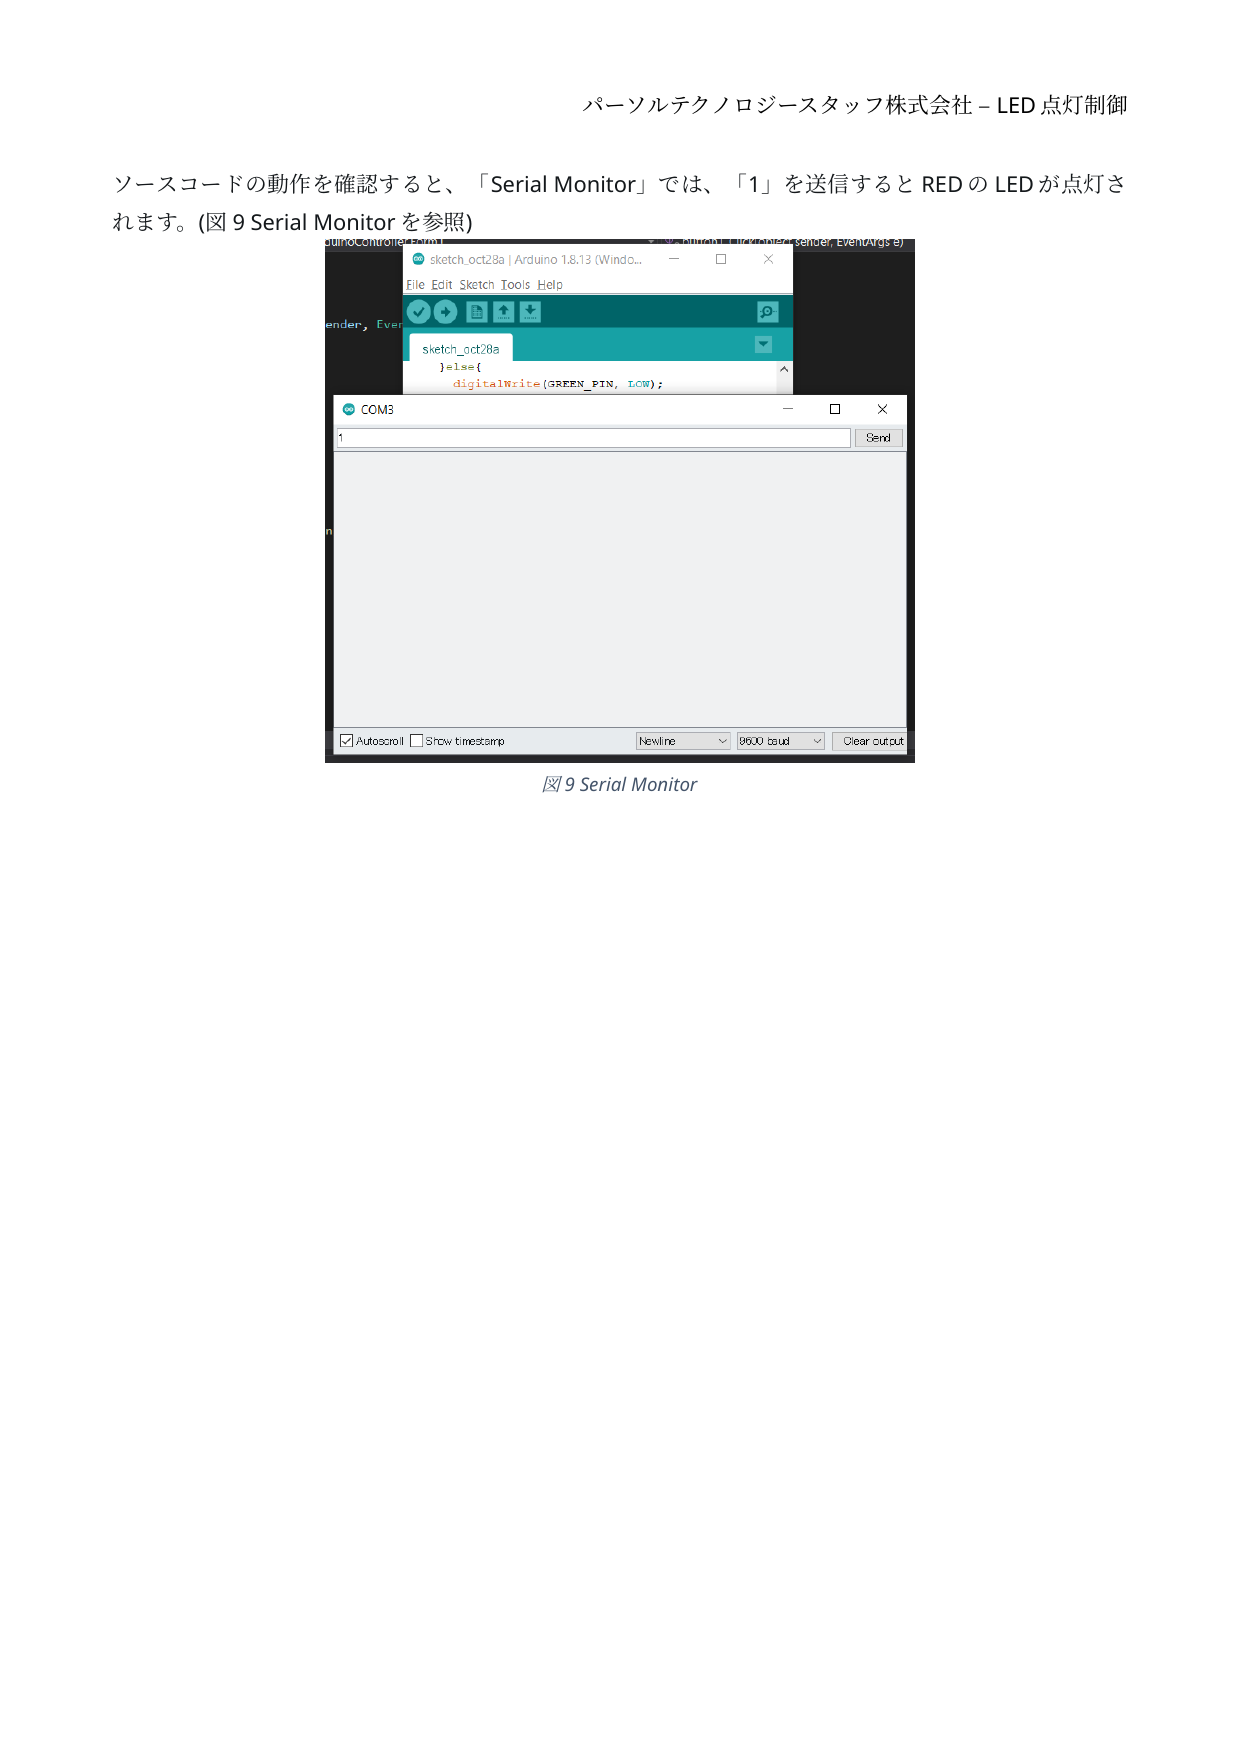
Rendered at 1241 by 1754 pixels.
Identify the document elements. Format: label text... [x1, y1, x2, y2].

picture [325, 239, 915, 763]
text 図 9 Serial Monitor [112, 764, 1128, 802]
text ソースコードの動作を確認すると、「Serial Monitor」では、「1」を送信するとREDのLEDが点灯されます。(図 9 Serial Monitorを参照) [112, 164, 1128, 239]
